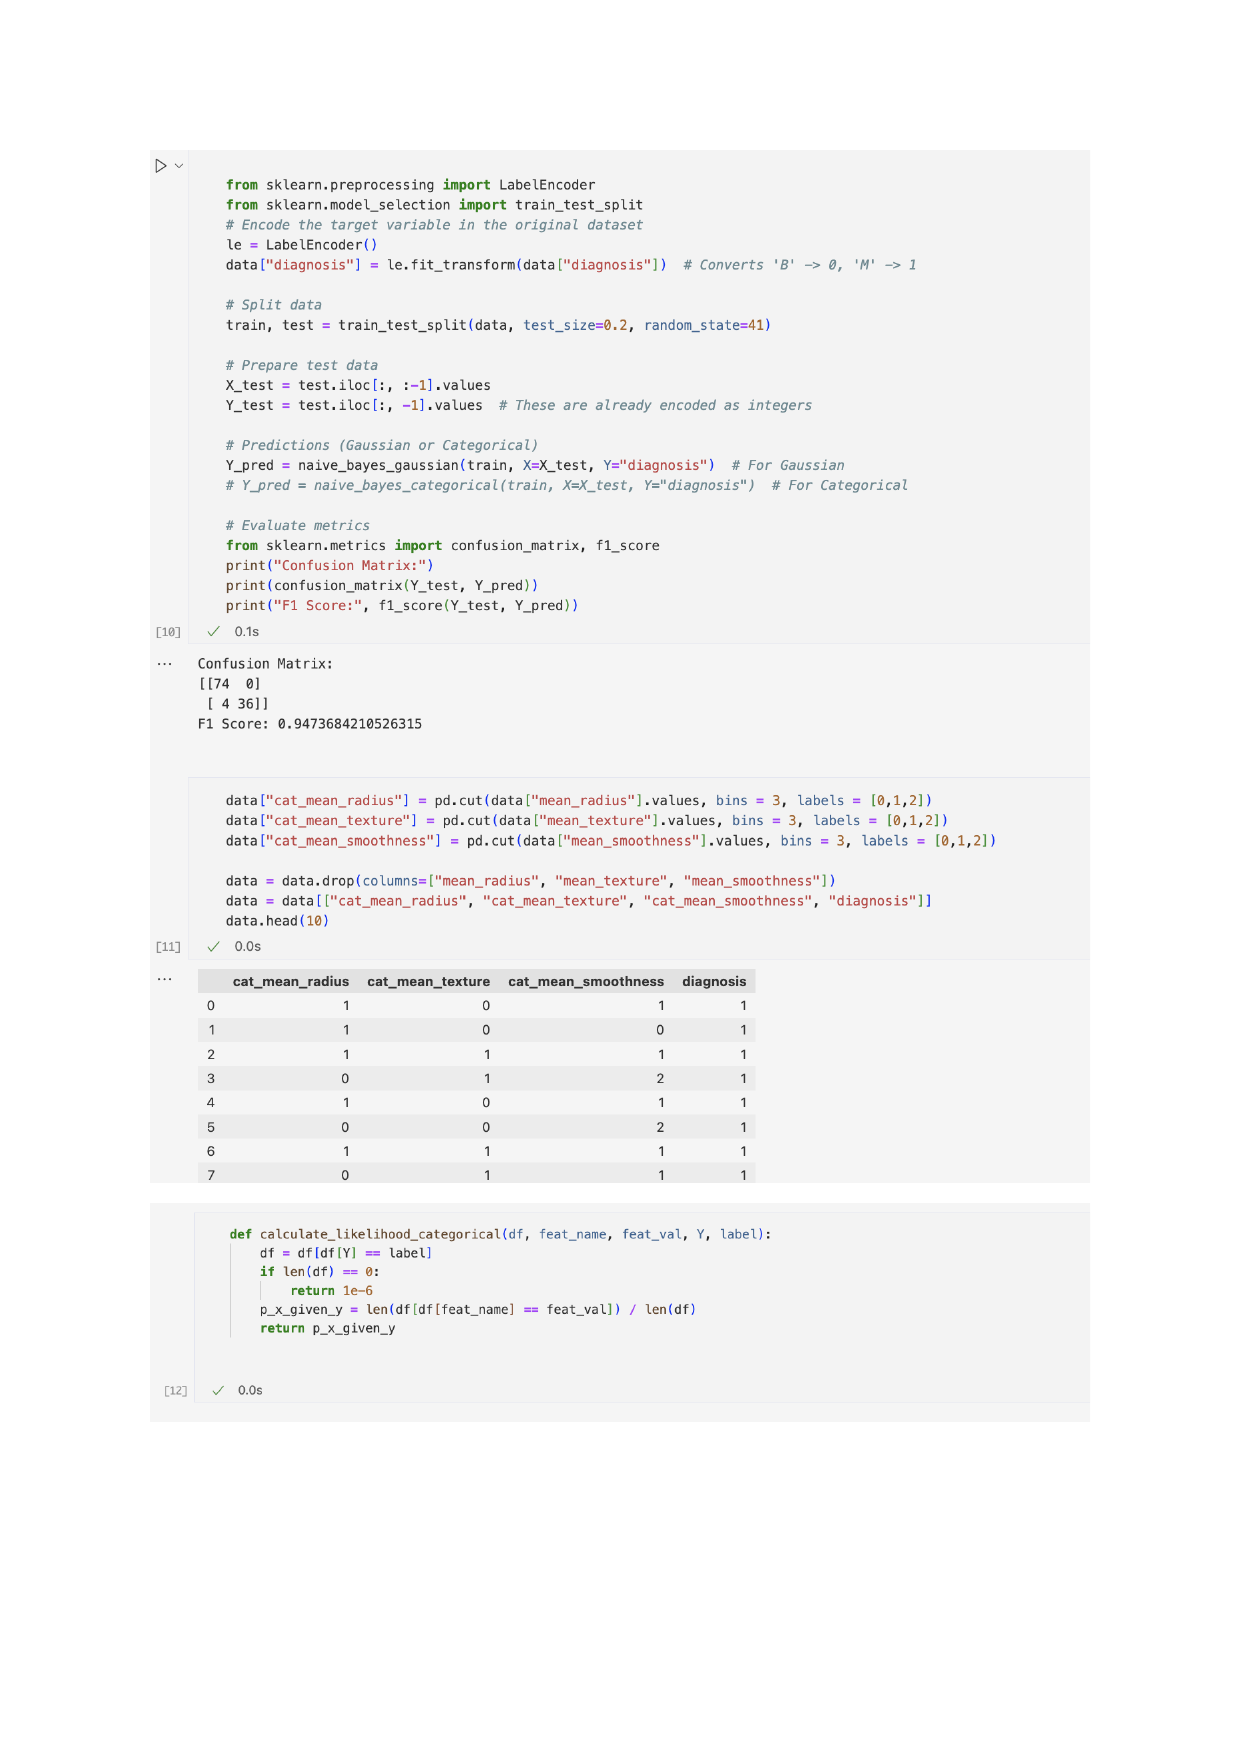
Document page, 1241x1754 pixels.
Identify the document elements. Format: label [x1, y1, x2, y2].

picture [150, 150, 1091, 1183]
picture [150, 1203, 1091, 1422]
